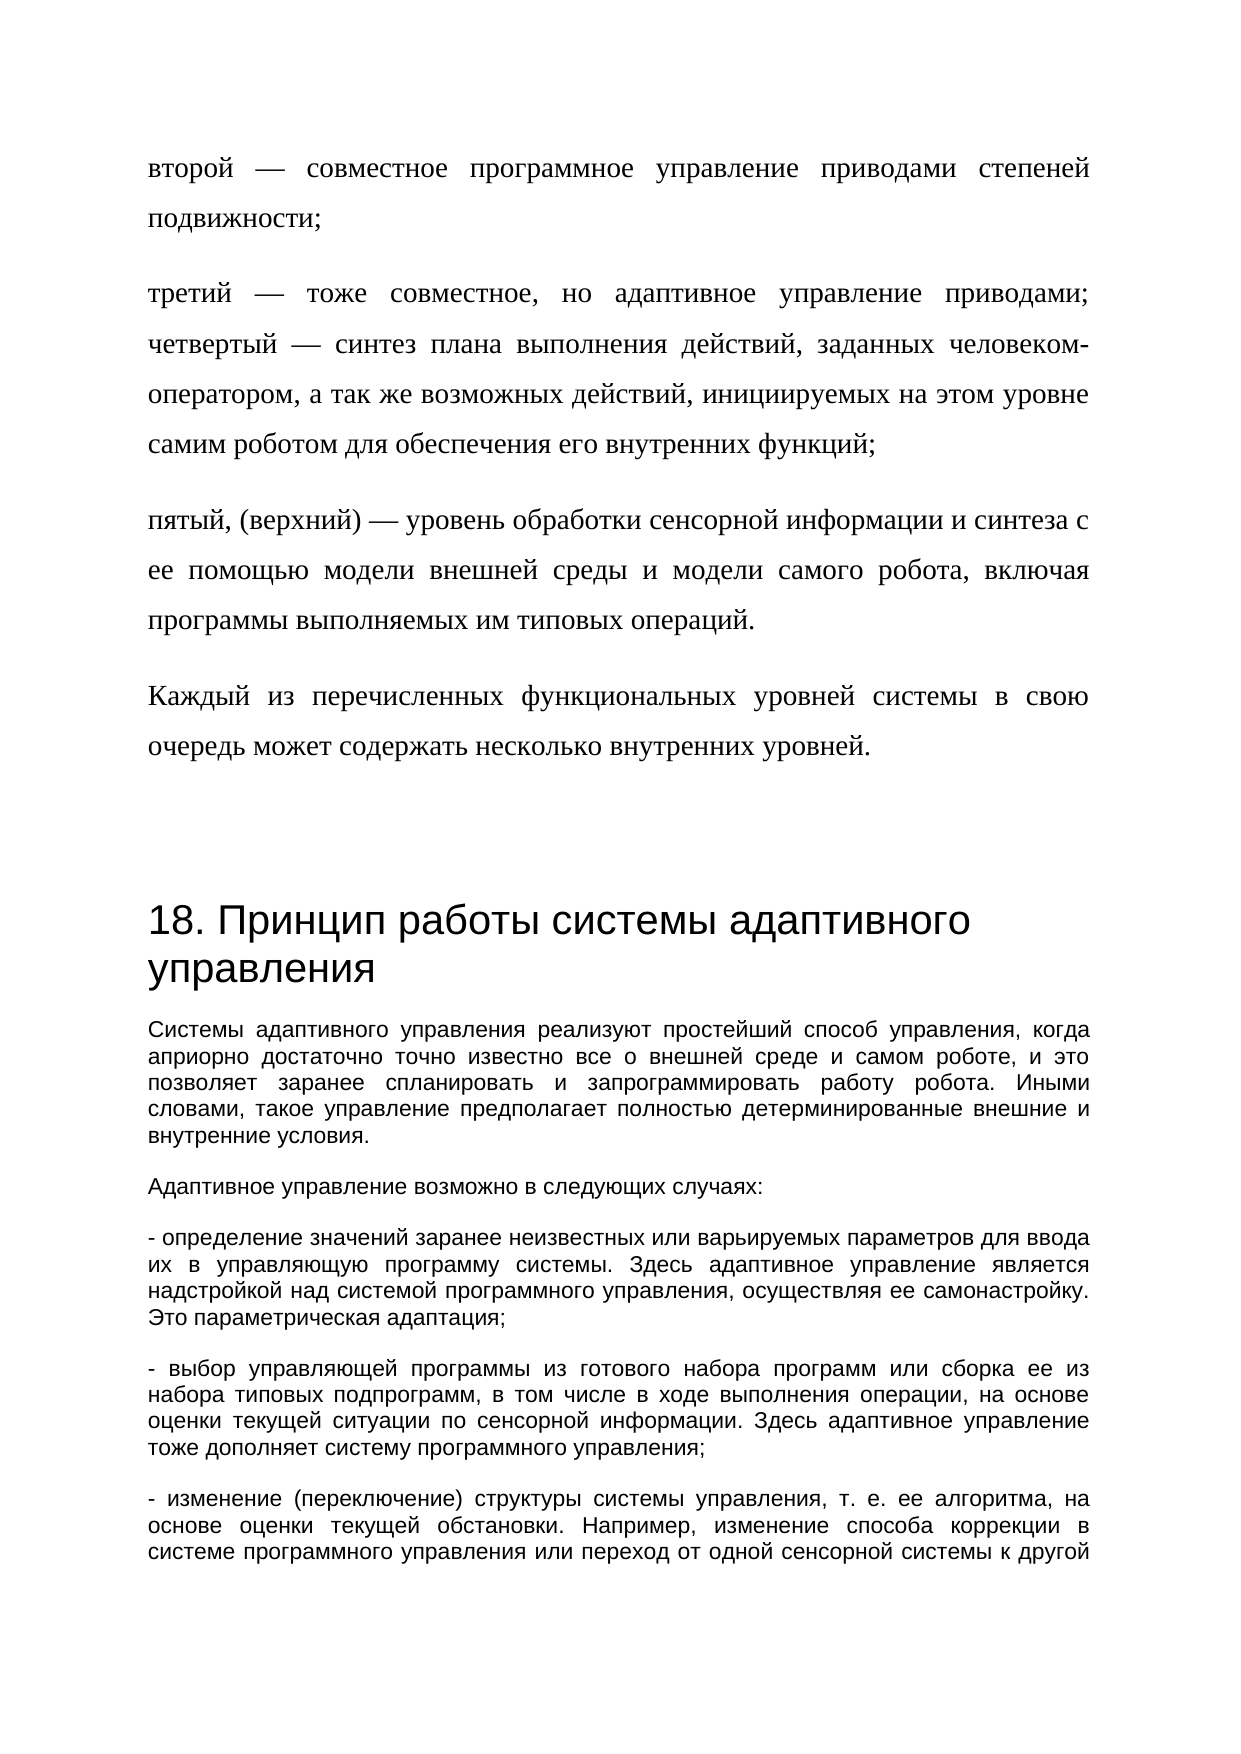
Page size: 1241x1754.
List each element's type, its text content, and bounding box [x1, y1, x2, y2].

subtitle 18. Принцип работы системы адаптивного управления [148, 895, 1090, 991]
text Адаптивное управление возможно в следующих случаях: [148, 1173, 1090, 1199]
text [148, 1485, 1090, 1564]
text второй — совместное программное управление приводами степеней подвижности; [148, 150, 1090, 234]
text Каждый из перечисленных функциональных уровней системы в свою очередь может содержать несколько внутренних уровней. [148, 678, 1090, 762]
text - выбор управляющей программы из готового набора программ или сборка ее из набора типовых подпрограмм, в том числе в ходе выполнения операции, на основе оценки текущей ситуации по сенсорной информации. Здесь адаптивное управление тоже дополняет систему программного управления; [148, 1355, 1090, 1460]
text пятый, (верхний) — уровень обработки сенсорной информации и синтеза с ее помощью модели внешней среды и модели самого робота, включая программы выполняемых им типовых операций. [148, 502, 1090, 636]
text Системы адаптивного управления реализуют простейший способ управления, когда априорно достаточно точно известно все о внешней среде и самом роботе, и это позволяет заранее спланировать и запрограммировать работу робота. Иными словами, такое управление предполагает полностью детерминированные внешние и внутренние условия. [148, 1016, 1090, 1148]
text - определение значений заранее неизвестных или варьируемых параметров для ввода их в управляющую программу системы. Здесь адаптивное управление является надстройкой над системой программного управления, осуществляя ее самонастройку. Это параметрическая адаптация; [148, 1224, 1090, 1330]
text третий — тоже совместное, но адаптивное управление приводами; четвертый — синтез плана выполнения действий, заданных человеком- оператором, а так же возможных действий, инициируемых на этом уровне самим роботом для обеспечения его внутренних функций; [148, 276, 1090, 460]
